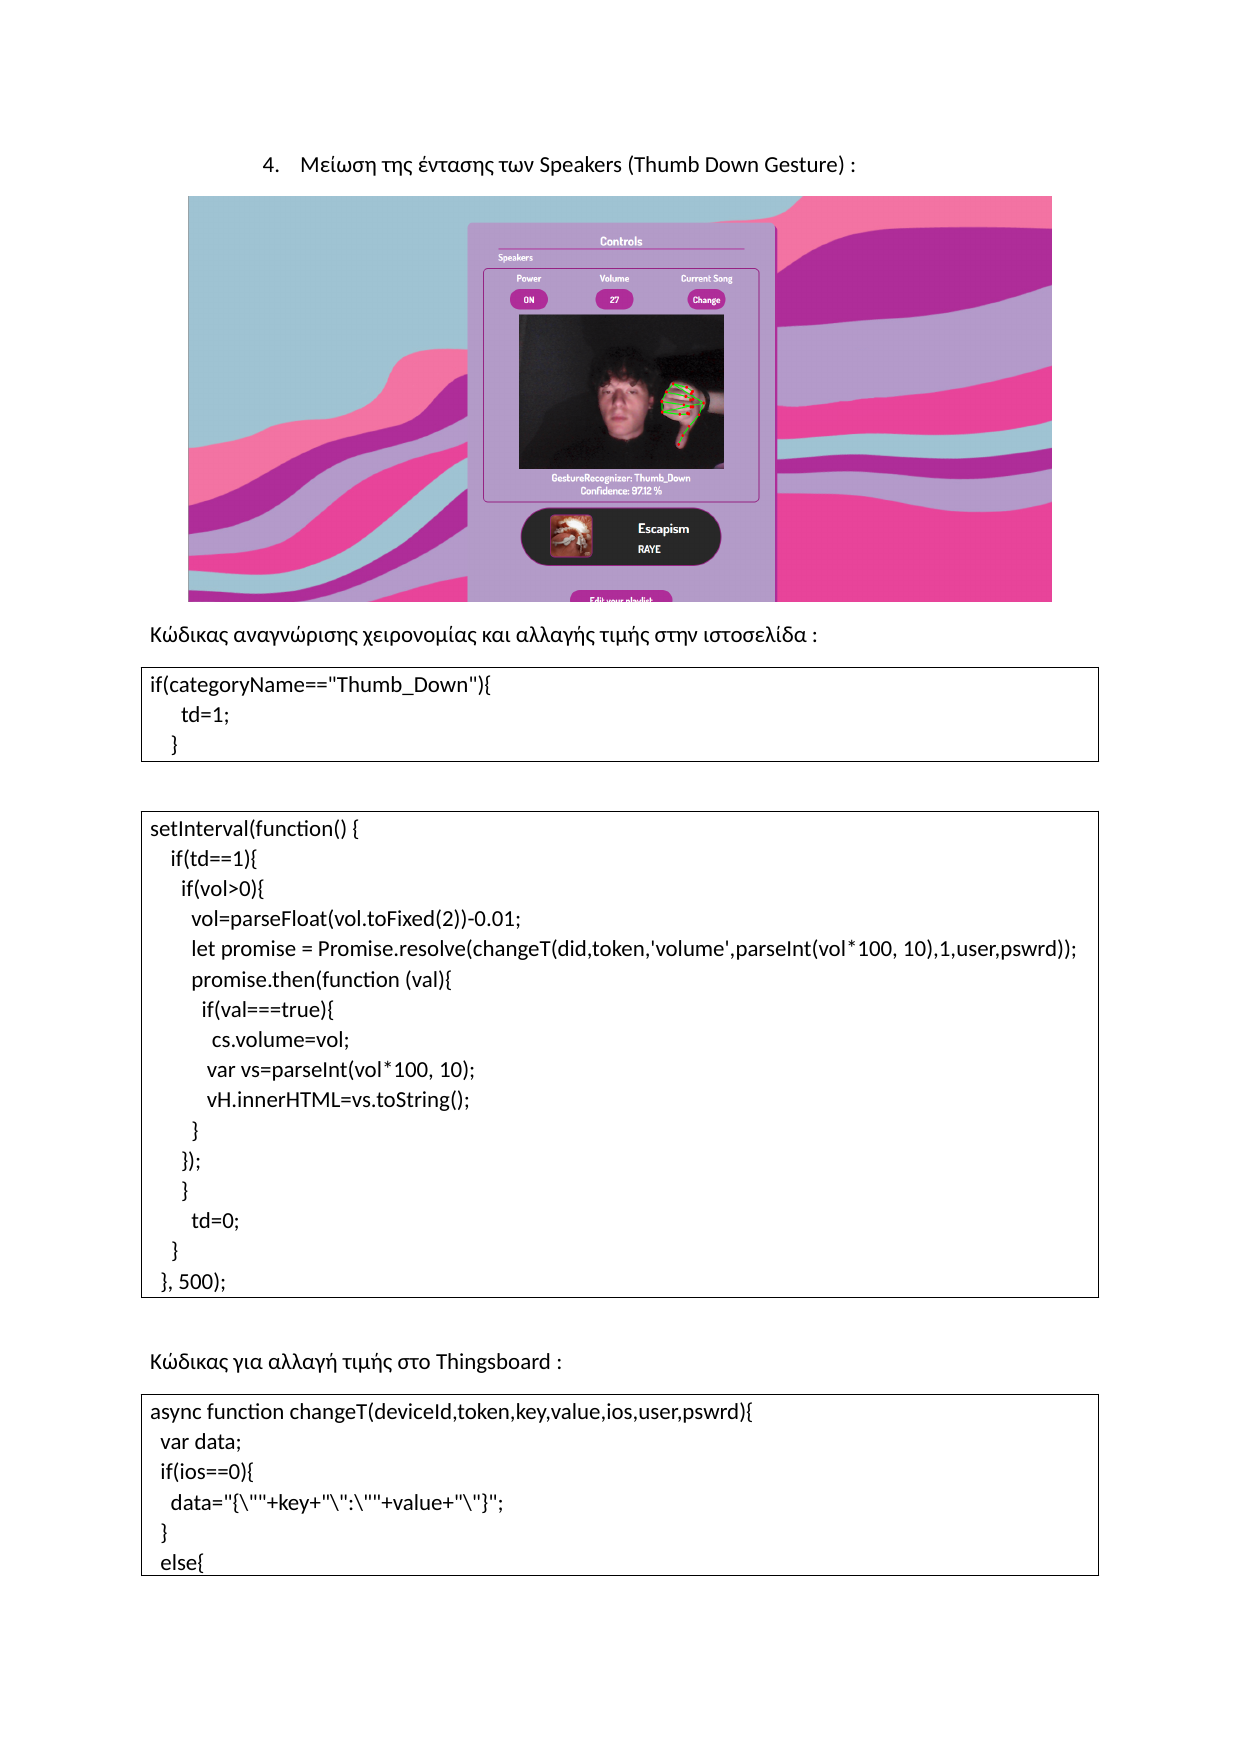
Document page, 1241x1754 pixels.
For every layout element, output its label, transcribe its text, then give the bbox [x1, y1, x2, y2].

text } [142, 1173, 1098, 1203]
picture [188, 196, 1052, 602]
text vol=parseFloat(vol.toFixed(2))-0.01; [142, 901, 1098, 931]
text td=1; [142, 697, 1098, 727]
text if(ios==0){ [142, 1454, 1098, 1484]
text vH.innerHTML=vs.toString(); [142, 1082, 1098, 1113]
text data="{\""+key+"\":\""+value+"\"}"; [142, 1484, 1098, 1515]
text let promise = Promise.resolve(changeT(did,token,'volume',parseInt(vol*100, 10),1,user,pswrd)); [142, 931, 1098, 962]
text } [142, 727, 1098, 761]
text if(td==1){ [142, 841, 1098, 871]
text }, 500); [142, 1264, 1098, 1297]
text }); [142, 1143, 1098, 1173]
text promise.then(function (val){ [142, 962, 1098, 992]
text else{ [142, 1545, 1098, 1575]
text if(val===true){ [142, 992, 1098, 1022]
text } [142, 1515, 1098, 1545]
text if(categoryName=="Thumb_Down"){ [142, 668, 1098, 697]
text Κώδικας για αλλαγή τιμής στο Thingsboard : [150, 1347, 1090, 1375]
text var data; [142, 1424, 1098, 1454]
text setInterval(function() { [142, 812, 1098, 841]
text cs.volume=vol; [142, 1022, 1098, 1052]
text async function changeT(deviceId,token,key,value,ios,user,pswrd){ [142, 1395, 1098, 1424]
text if(vol>0){ [142, 871, 1098, 901]
text } [142, 1113, 1098, 1143]
text Κώδικας αναγνώρισης χειρονομίας και αλλαγής τιμής στην ιστοσελίδα : [150, 620, 1090, 648]
text td=0; [142, 1203, 1098, 1233]
list Μείωση της έντασης των Speakers (Thumb Down Gesture) : [262, 150, 1090, 178]
text } [142, 1233, 1098, 1264]
text var vs=parseInt(vol*100, 10); [142, 1052, 1098, 1082]
